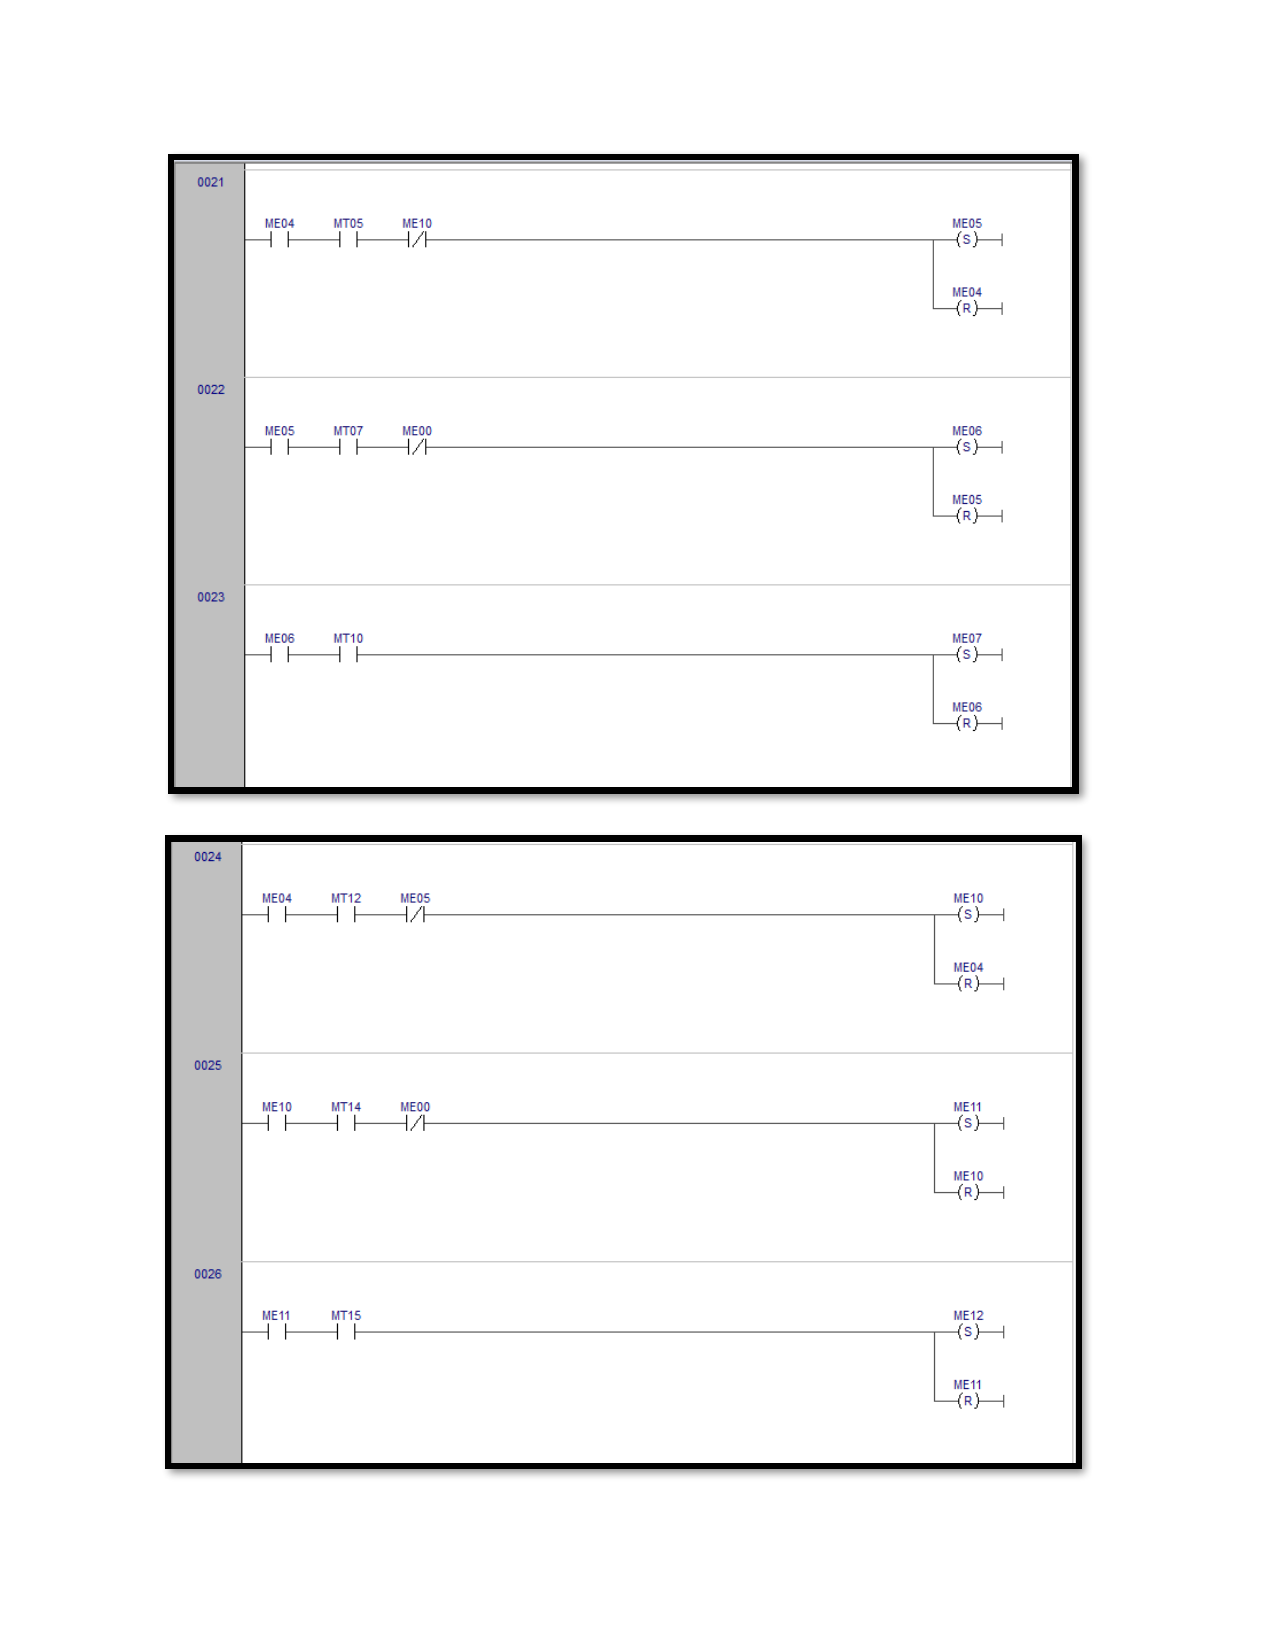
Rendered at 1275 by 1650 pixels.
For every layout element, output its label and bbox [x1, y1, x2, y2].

picture [171, 842, 1076, 1463]
picture [174, 160, 1072, 787]
